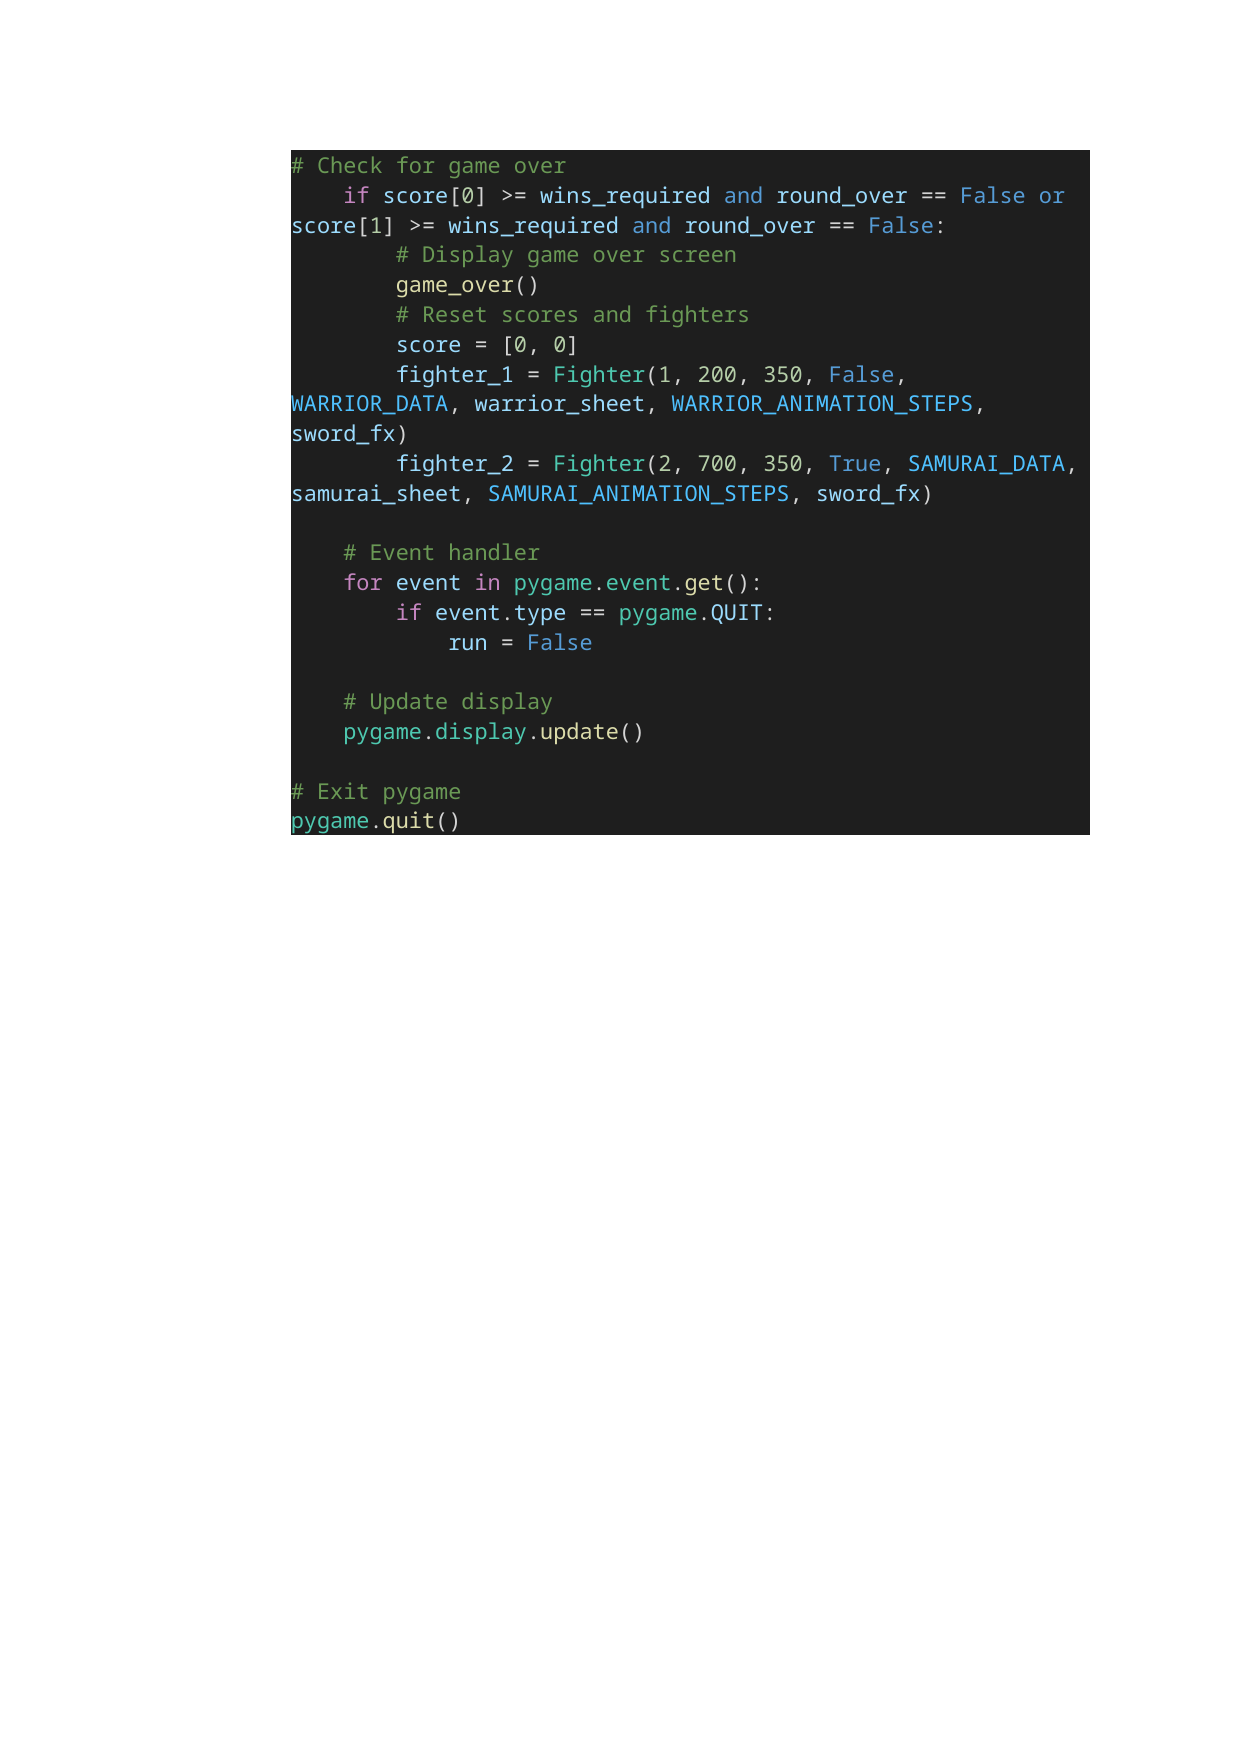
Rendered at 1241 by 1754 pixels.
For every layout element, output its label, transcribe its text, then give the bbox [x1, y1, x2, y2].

text # Update display [291, 686, 1090, 716]
text # Event handler [291, 537, 1090, 567]
text # Check for game over [291, 150, 1090, 180]
text run = False [291, 627, 1090, 656]
text # Display game over screen [291, 239, 1090, 269]
text if score[0] >= wins_required and round_over == False or score[1] >= wins_required and round_over == False: [291, 180, 1090, 239]
text game_over() [291, 269, 1090, 299]
text for event in pygame.event.get(): [291, 567, 1090, 597]
text if event.type == pygame.QUIT: [291, 597, 1090, 627]
text pygame.display.update() [291, 716, 1090, 746]
text fighter_2 = Fighter(2, 700, 350, True, SAMURAI_DATA, samurai_sheet, SAMURAI_ANIMATION_STEPS, sword_fx) [291, 448, 1090, 507]
text fighter_1 = Fighter(1, 200, 350, False, WARRIOR_DATA, warrior_sheet, WARRIOR_ANIMATION_STEPS, sword_fx) [291, 358, 1090, 448]
text # Exit pygame [291, 776, 1090, 805]
text pygame.quit() [291, 805, 1090, 835]
text score = [0, 0] [291, 329, 1090, 358]
text # Reset scores and fighters [291, 299, 1090, 329]
